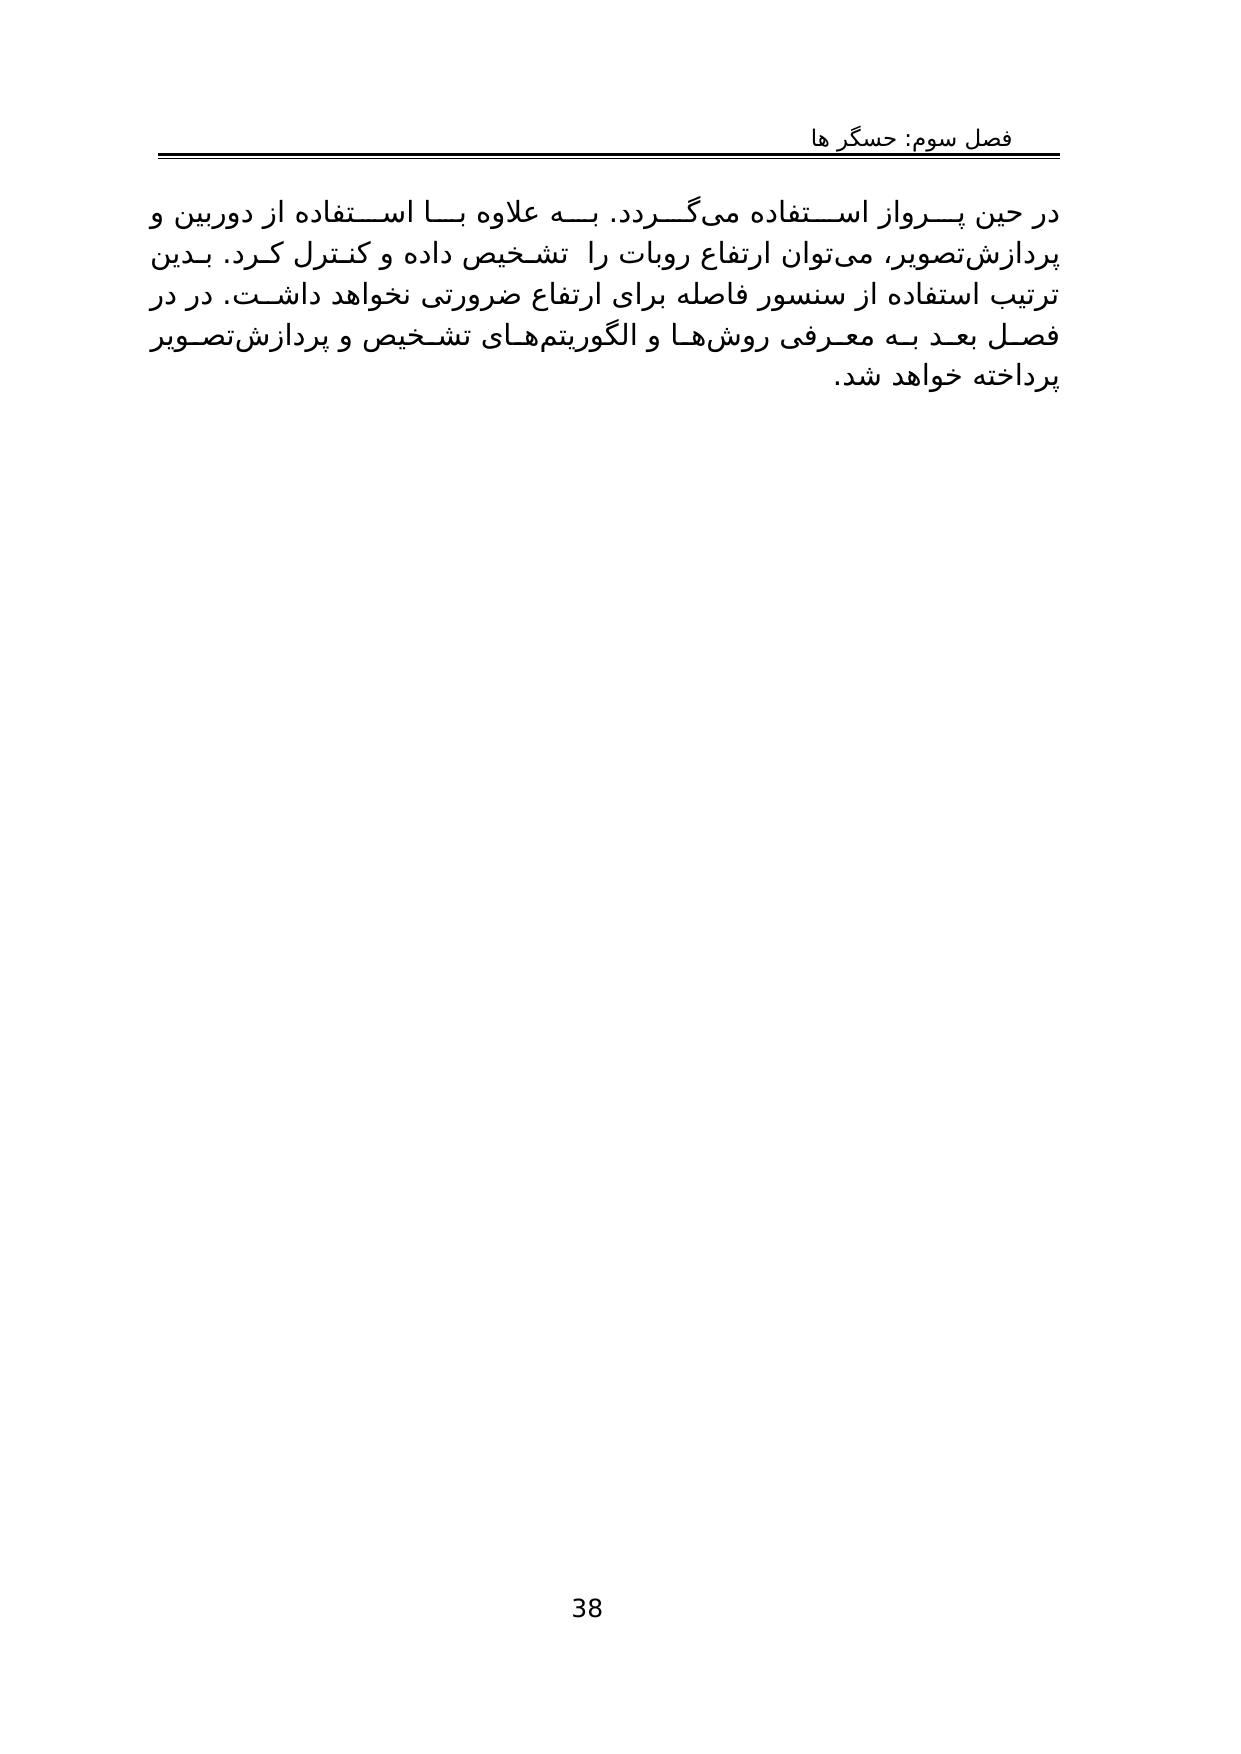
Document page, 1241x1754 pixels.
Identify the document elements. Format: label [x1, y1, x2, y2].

text [150, 196, 1060, 392]
